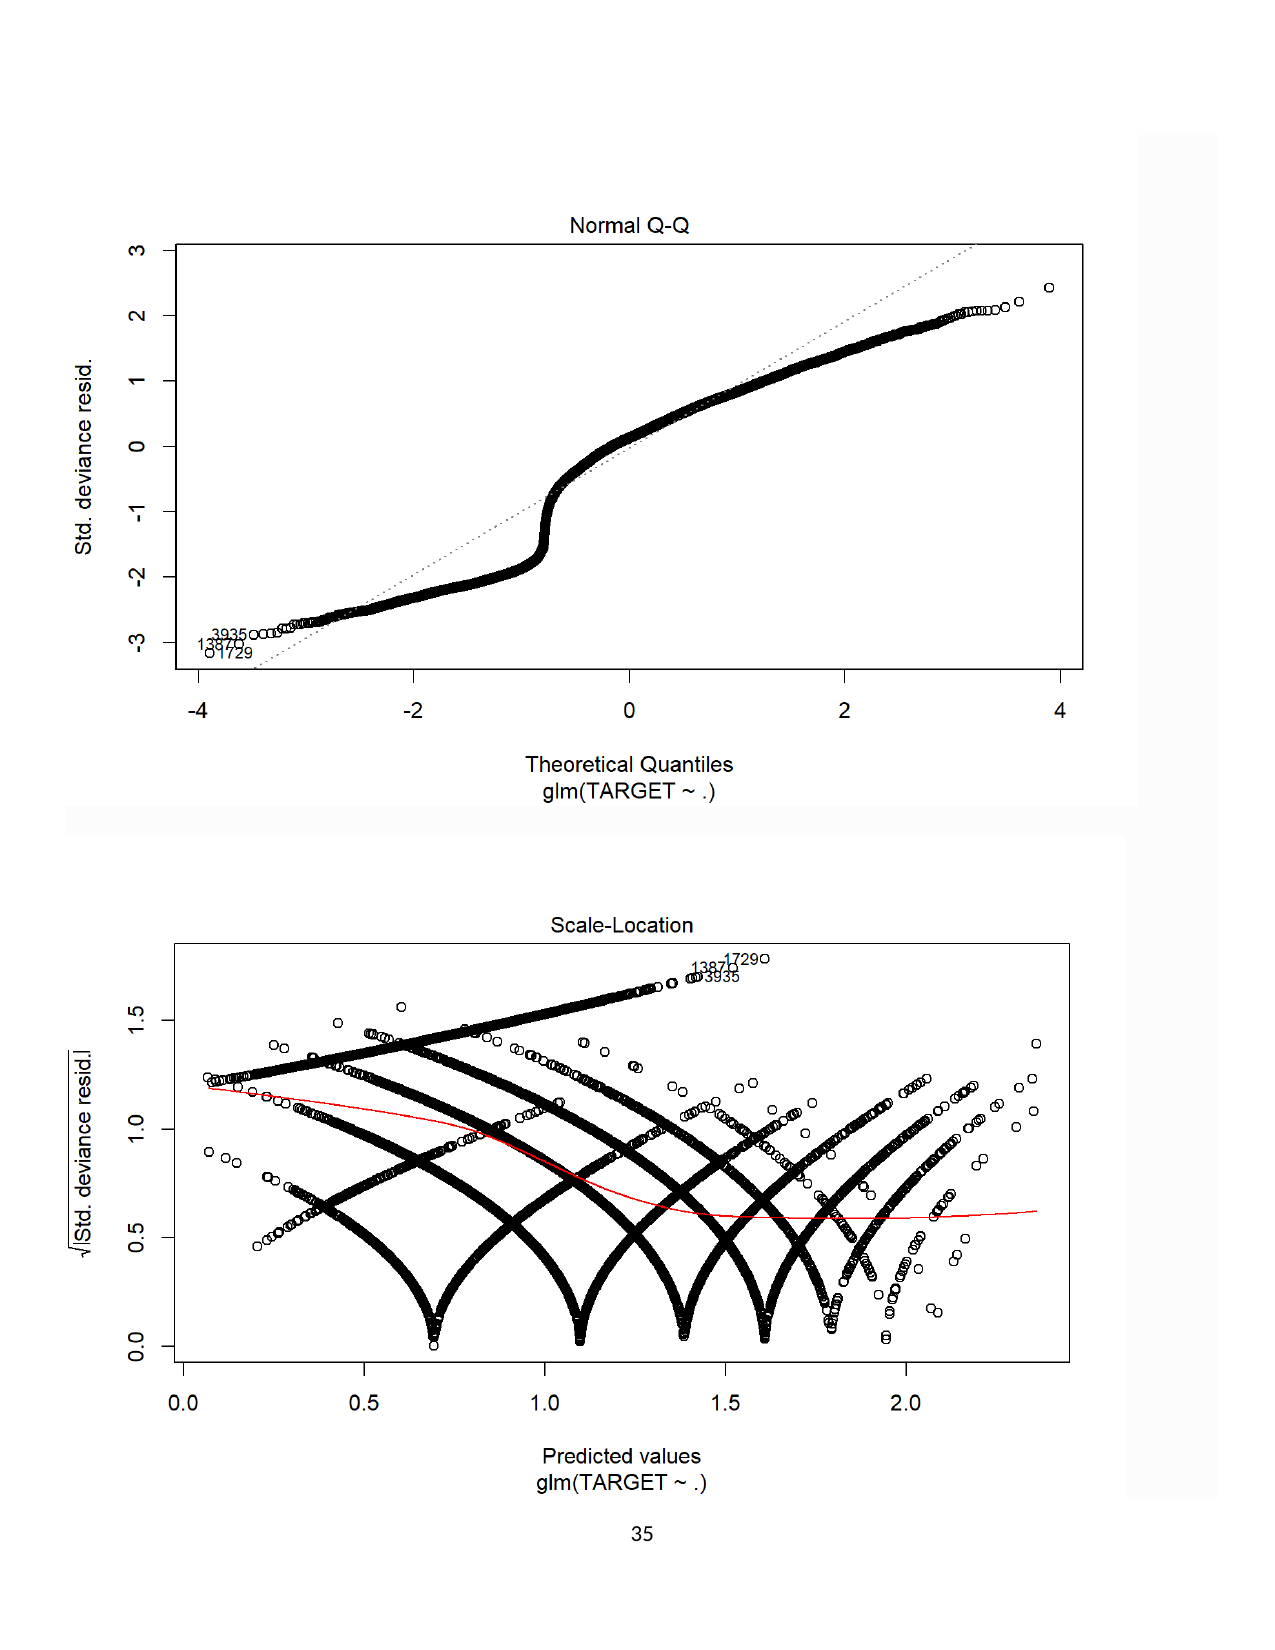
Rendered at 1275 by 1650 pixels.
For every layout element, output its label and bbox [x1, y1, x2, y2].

picture [66, 835, 1125, 1497]
picture [66, 135, 1139, 806]
